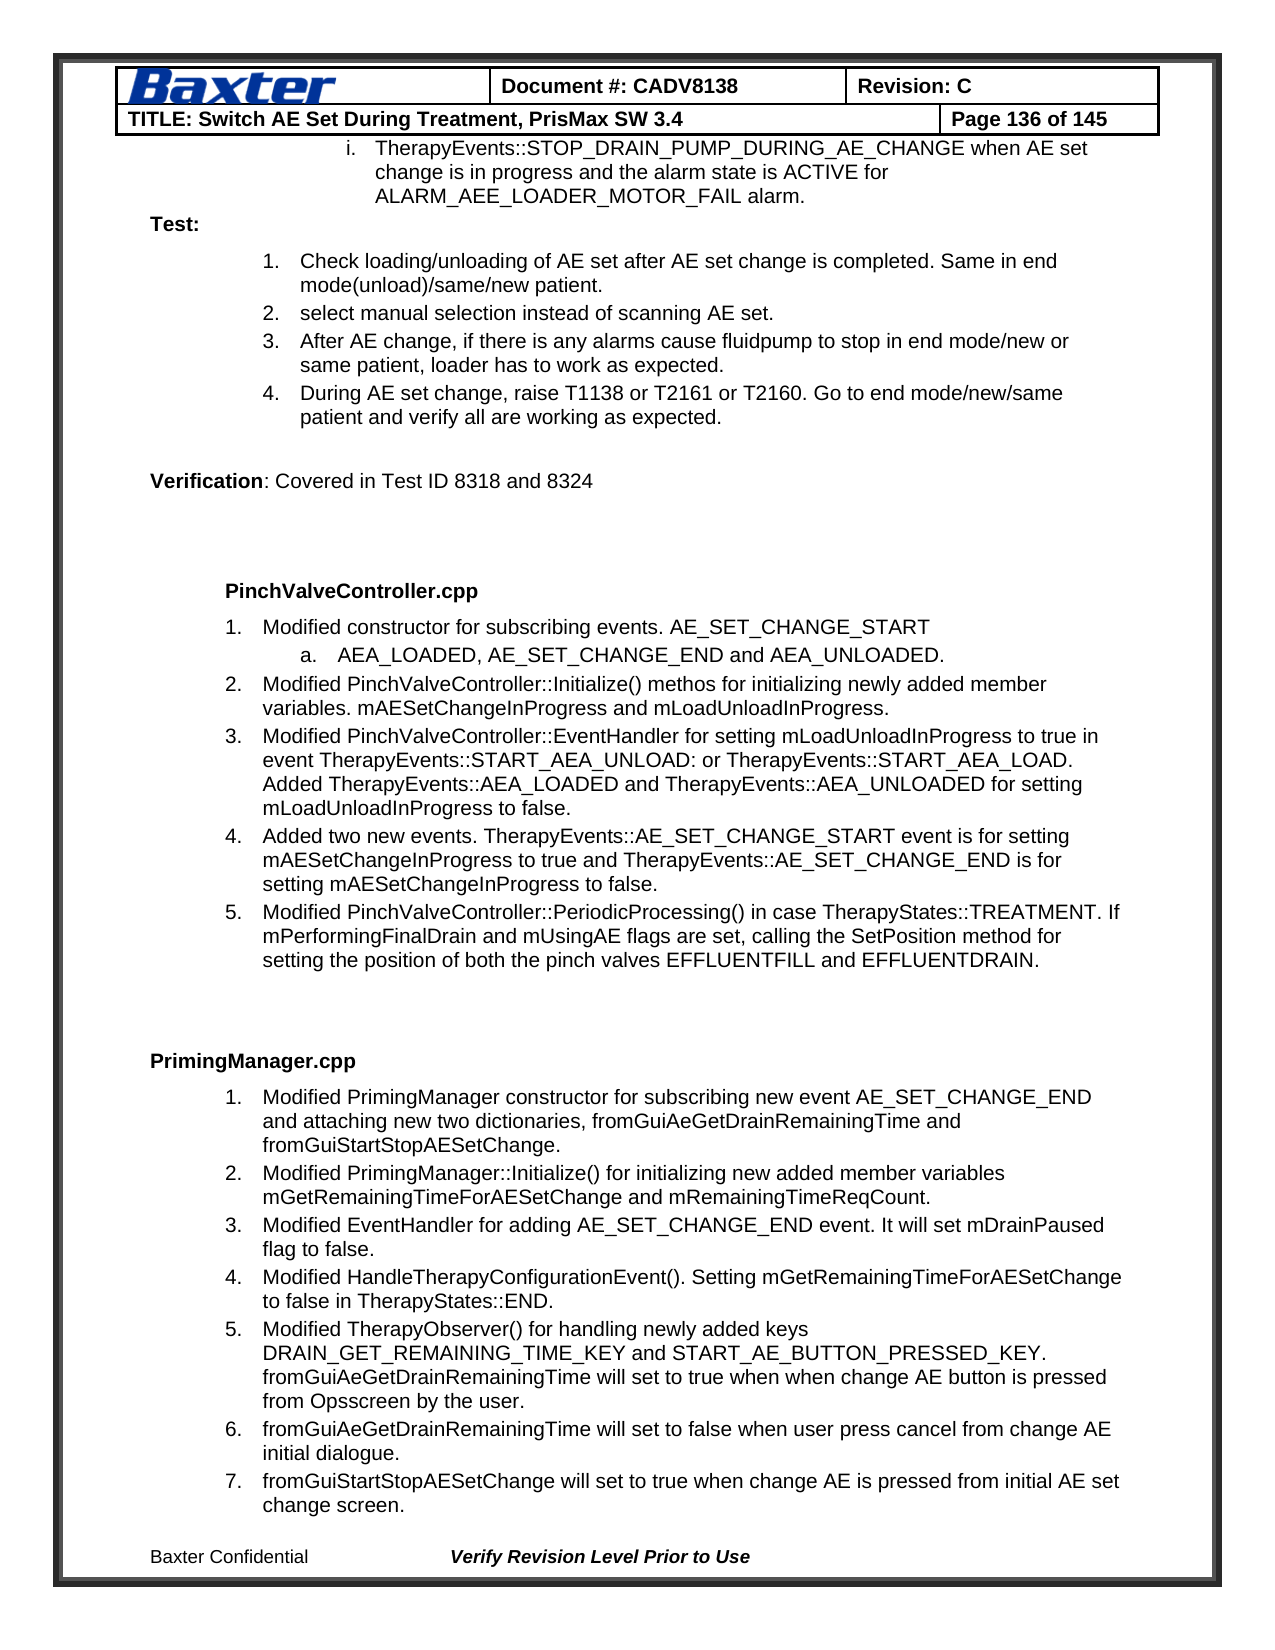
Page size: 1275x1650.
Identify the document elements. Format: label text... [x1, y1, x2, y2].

list Modified PinchValveController::PeriodicProcessing() in case TherapyStates::TREATMENT. If mPerformingFinalDrain and mUsingAE flags are set, calling the SetPosition method for setting the position of both the pinch valves EFFLUENTFILL and EFFLUENTDRAIN. [225, 899, 1125, 971]
list Modified HandleTherapyConfigurationEvent(). Setting mGetRemainingTimeForAESetChange to false in TherapyStates::END. [225, 1265, 1125, 1313]
list Modified PinchValveController::EventHandler for setting mLoadUnloadInProgress to true in event TherapyEvents::START_AEA_UNLOAD: or TherapyEvents::START_AEA_LOAD. Added TherapyEvents::AEA_LOADED and TherapyEvents::AEA_UNLOADED for setting mLoadUnloadInProgress to false. [225, 723, 1125, 819]
text Verification: Covered in Test ID 8318 and 8324 [150, 469, 1125, 493]
list Modified PrimingManager::Initialize() for initializing new added member variables mGetRemainingTimeForAESetChange and mRemainingTimeReqCount. [225, 1161, 1125, 1209]
list TherapyEvents::STOP_DRAIN_PUMP_DURING_AE_CHANGE when AE set change is in progress and the alarm state is ACTIVE for ALARM_AEE_LOADER_MOTOR_FAIL alarm. [356, 111, 939, 133]
list Modified EventHandler for adding AE_SET_CHANGE_END event. It will set mDrainPaused flag to false. [225, 1213, 1125, 1261]
list Check loading/unloading of AE set after AE set change is completed. Same in end mode(unload)/same/new patient. [262, 248, 1125, 296]
list During AE set change, raise T1138 or T2161 or T2160. Go to end mode/new/same patient and verify all are working as expected. [262, 381, 1125, 429]
picture [127, 68, 337, 104]
list Modified PrimingManager constructor for subscribing new event AE_SET_CHANGE_END and attaching new two dictionaries, fromGuiAeGetDrainRemainingTime and fromGuiStartStopAESetChange. [225, 1085, 1125, 1157]
list fromGuiStartStopAESetChange will set to true when change AE is pressed from initial AE set change screen. [225, 1469, 1125, 1517]
list fromGuiAeGetDrainRemainingTime will set to false when user press cancel from change AE initial dialogue. [225, 1417, 1125, 1465]
text PrimingManager.cpp [150, 1048, 1125, 1072]
list Modified constructor for subscribing events. AE_SET_CHANGE_START [225, 615, 1125, 639]
list Modified PinchValveController::Initialize() methos for initializing newly added member variables. mAESetChangeInProgress and mLoadUnloadInProgress. [225, 671, 1125, 719]
list Added two new events. TherapyEvents::AE_SET_CHANGE_START event is for setting mAESetChangeInProgress to true and TherapyEvents::AE_SET_CHANGE_END is for setting mAESetChangeInProgress to false. [225, 823, 1125, 895]
list TherapyEvents::STOP_DRAIN_PUMP_DURING_AE_CHANGE when AE set change is in progress and the alarm state is ACTIVE for ALARM_AEE_LOADER_MOTOR_FAIL alarm. [356, 136, 1125, 208]
text PinchValveController.cpp [150, 579, 1125, 603]
list AEA_LOADED, AE_SET_CHANGE_END and AEA_UNLOADED. [300, 643, 1125, 667]
list select manual selection instead of scanning AE set. [262, 301, 1125, 324]
list After AE change, if there is any alarms cause fluidpump to stop in end mode/new or same patient, loader has to work as expected. [262, 329, 1125, 377]
list Modified TherapyObserver() for handling newly added keys DRAIN_GET_REMAINING_TIME_KEY and START_AE_BUTTON_PRESSED_KEY. fromGuiAeGetDrainRemainingTime will set to true when when change AE button is pressed from Opsscreen by the user. [225, 1317, 1125, 1413]
text Test: [150, 212, 1125, 236]
